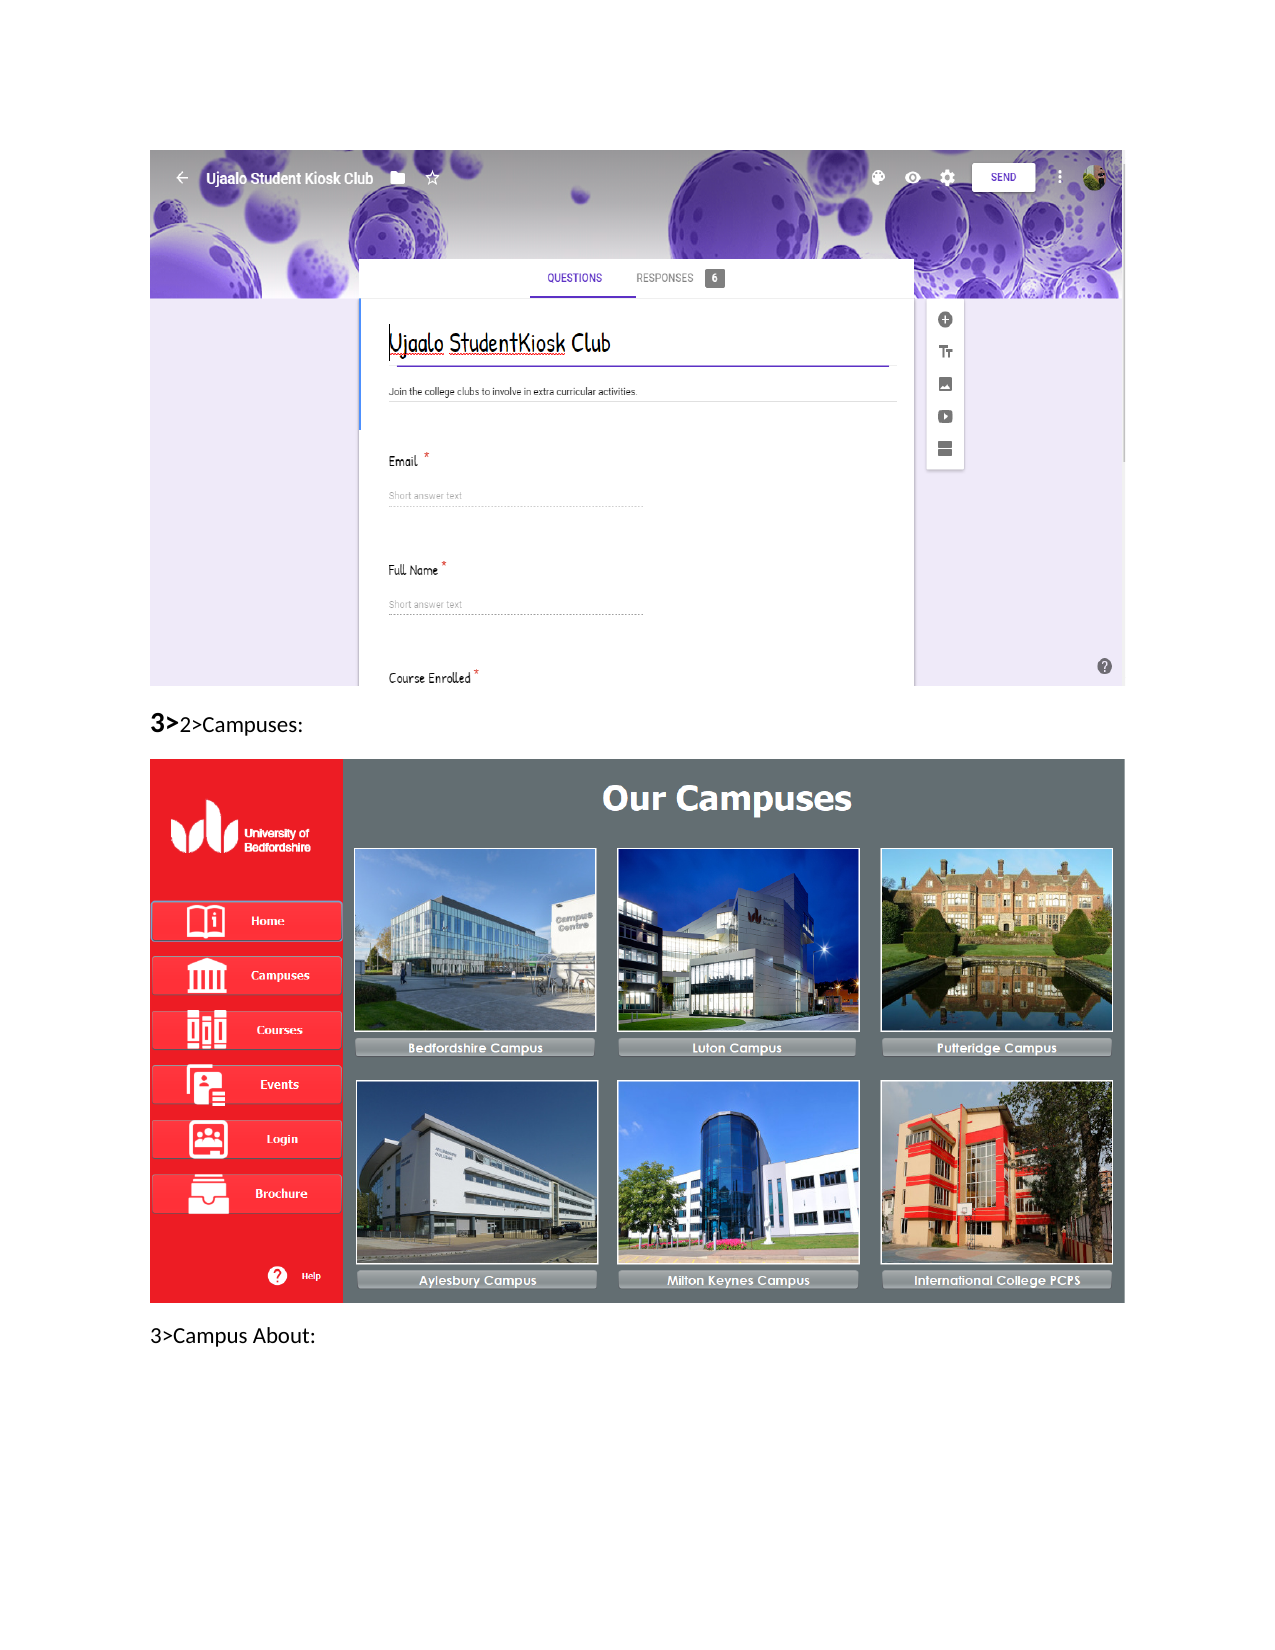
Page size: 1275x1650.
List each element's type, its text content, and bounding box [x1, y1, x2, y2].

text 3>2>Campuses: [150, 704, 1125, 740]
picture [150, 150, 1125, 686]
picture [150, 759, 1125, 1303]
text 3>Campus About: [150, 1321, 1125, 1349]
